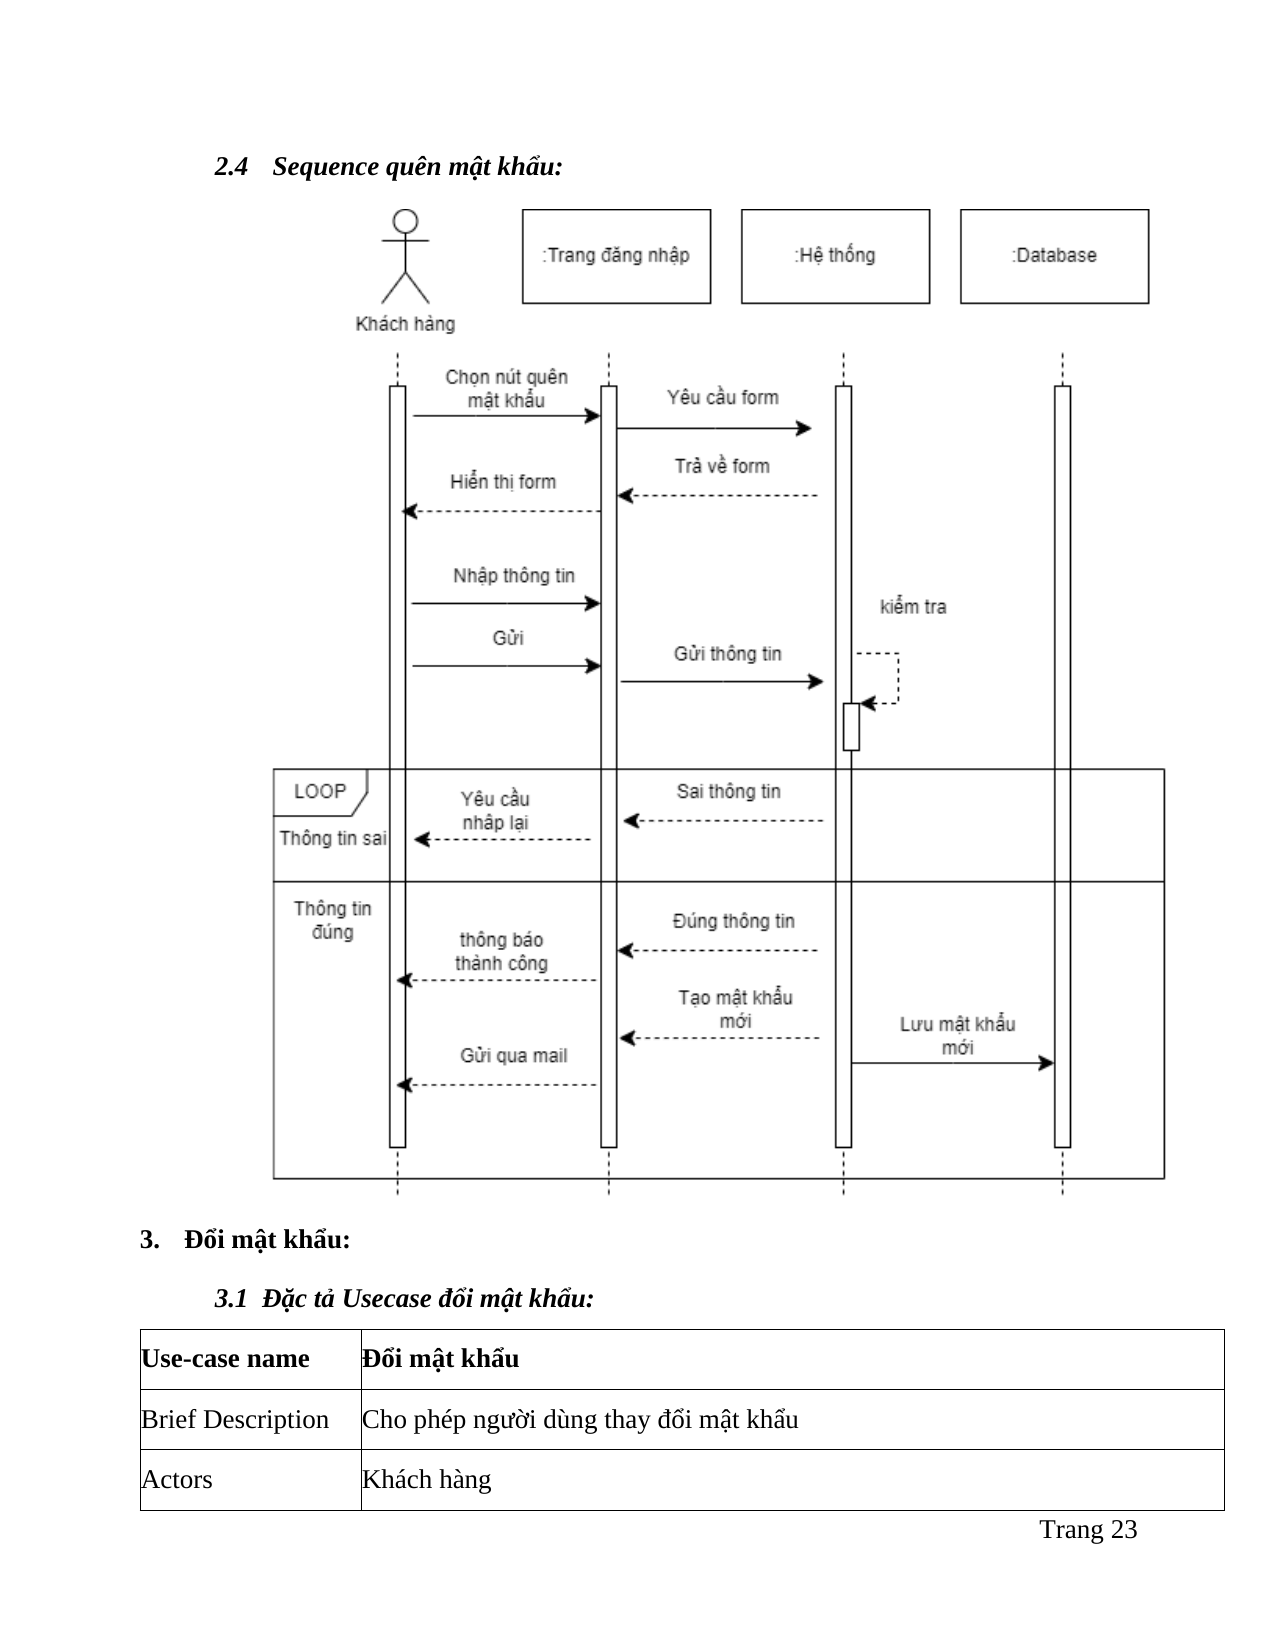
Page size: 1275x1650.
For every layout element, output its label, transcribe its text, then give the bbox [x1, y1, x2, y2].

table_cell Brief Description [141, 1390, 361, 1449]
table_cell Khách hàng [362, 1450, 1224, 1509]
subtitle 3.1 Đặc tả Usecase đổi mật khẩu: [214, 1282, 1137, 1313]
picture [272, 209, 1167, 1197]
table_header Đổi mật khẩu [362, 1330, 1224, 1389]
table_header Use-case name [141, 1330, 361, 1389]
table_cell Cho phép người dùng thay đổi mật khẩu [362, 1390, 1224, 1449]
table_cell Actors [141, 1450, 361, 1509]
subtitle Đổi mật khẩu: [139, 1223, 1137, 1254]
subtitle Sequence quên mật khẩu: [214, 150, 1137, 181]
